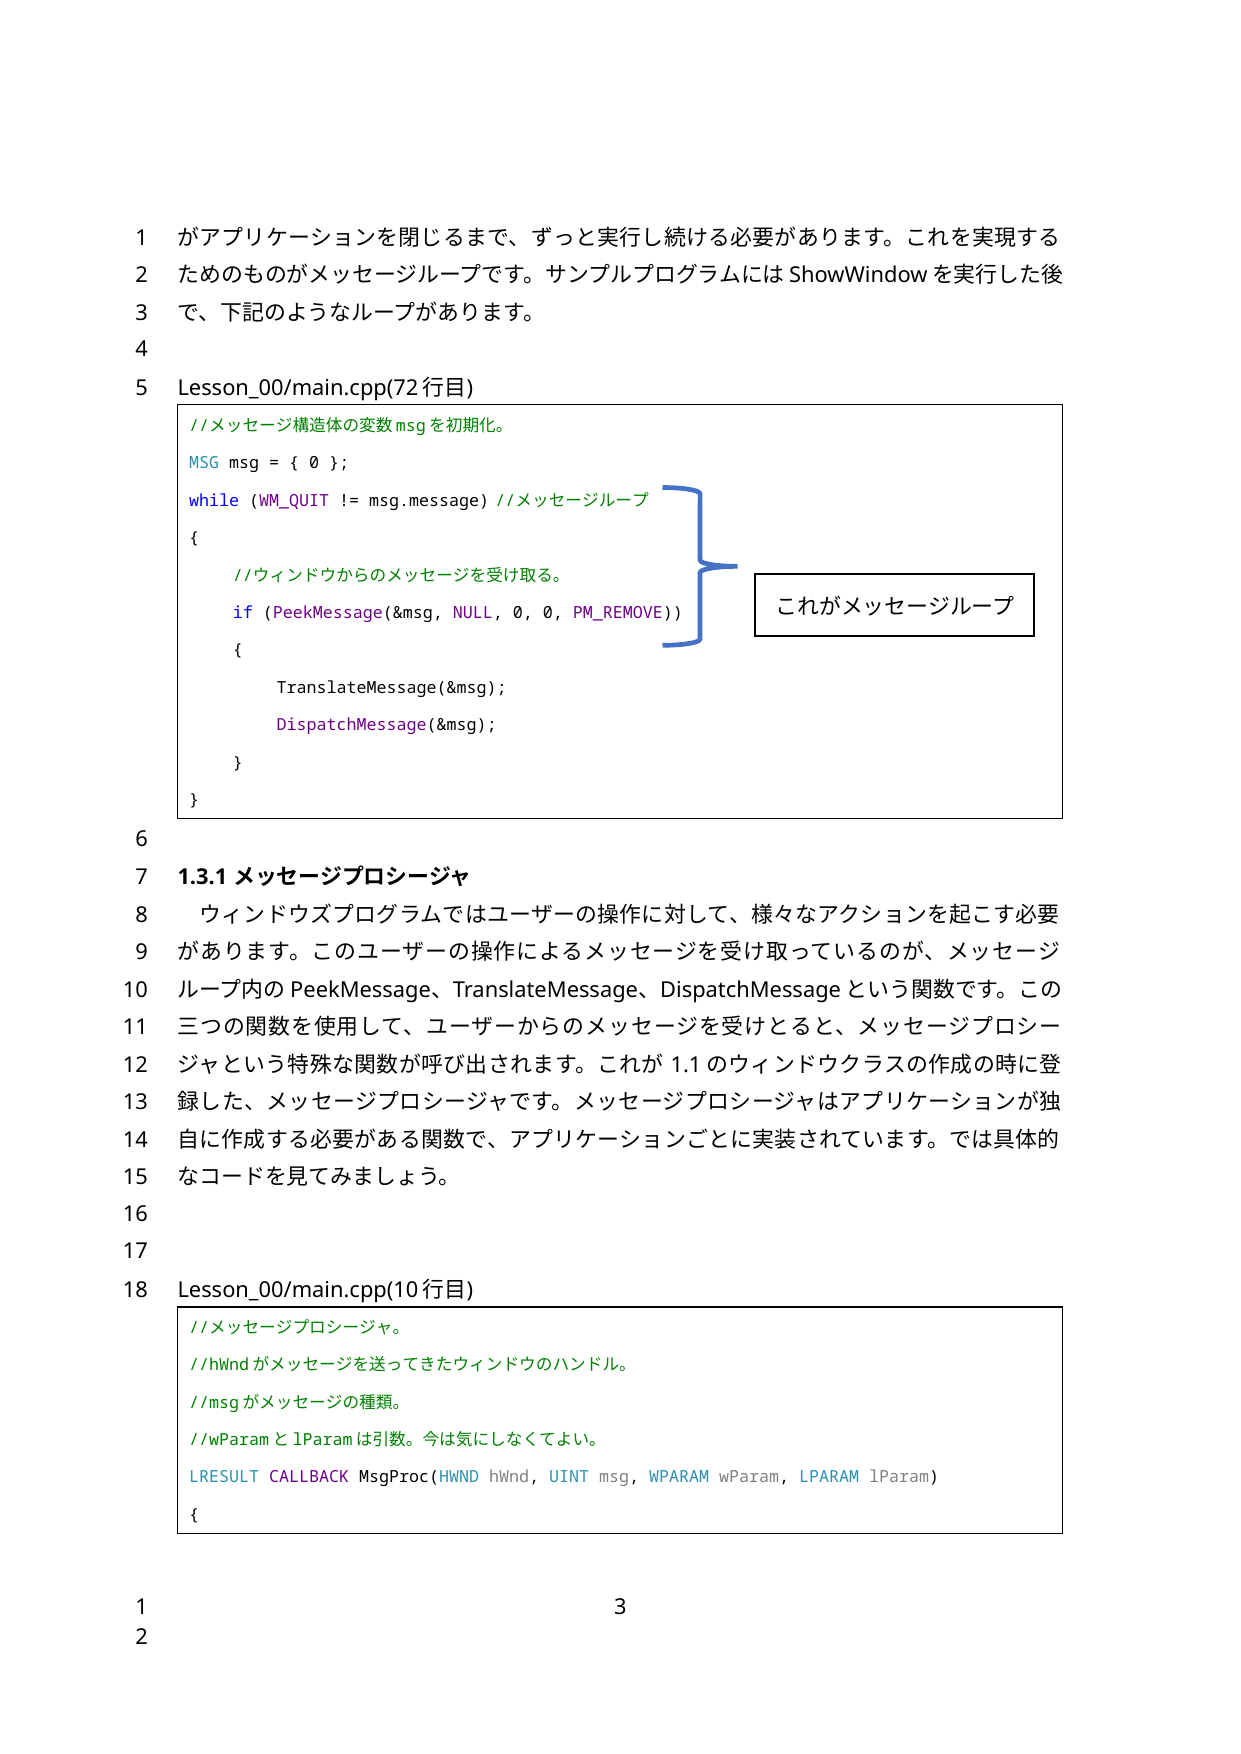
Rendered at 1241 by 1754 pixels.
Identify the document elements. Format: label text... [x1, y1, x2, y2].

table_header //メッセージ構造体の変数msgを初期化。 MSG msg = { 0 }; while (WM_QUIT != msg.message) //メッセージループ { //ウィンドウからのメッセージを受け取る。 if (PeekMessage(&msg, NULL, 0, 0, PM_REMOVE)) { TranslateMessage(&msg); DispatchMessage(&msg); } } [178, 405, 1062, 818]
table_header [178, 1308, 1062, 1532]
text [177, 217, 1063, 329]
text Lesson_00/main.cpp(10行目) [177, 1269, 1063, 1306]
text 1.3.1 メッセージプロシージャ [177, 856, 1063, 894]
text Lesson_00/main.cpp(72行目) [177, 367, 1063, 404]
text ウィンドウズプログラムではユーザーの操作に対して、様々なアクションを起こす必要があります。このユーザーの操作によるメッセージを受け取っているのが、メッセージループ内のPeekMessage、TranslateMessage、DispatchMessageという関数です。この三つの関数を使用して、ユーザーからのメッセージを受けとると、メッセージプロシージャという特殊な関数が呼び出されます。これが1.1のウィンドウクラスの作成の時に登録した、メッセージプロシージャです。メッセージプロシージャはアプリケーションが独自に作成する必要がある関数で、アプリケーションごとに実装されています。では具体的なコードを見てみましょう。 [177, 894, 1063, 1194]
